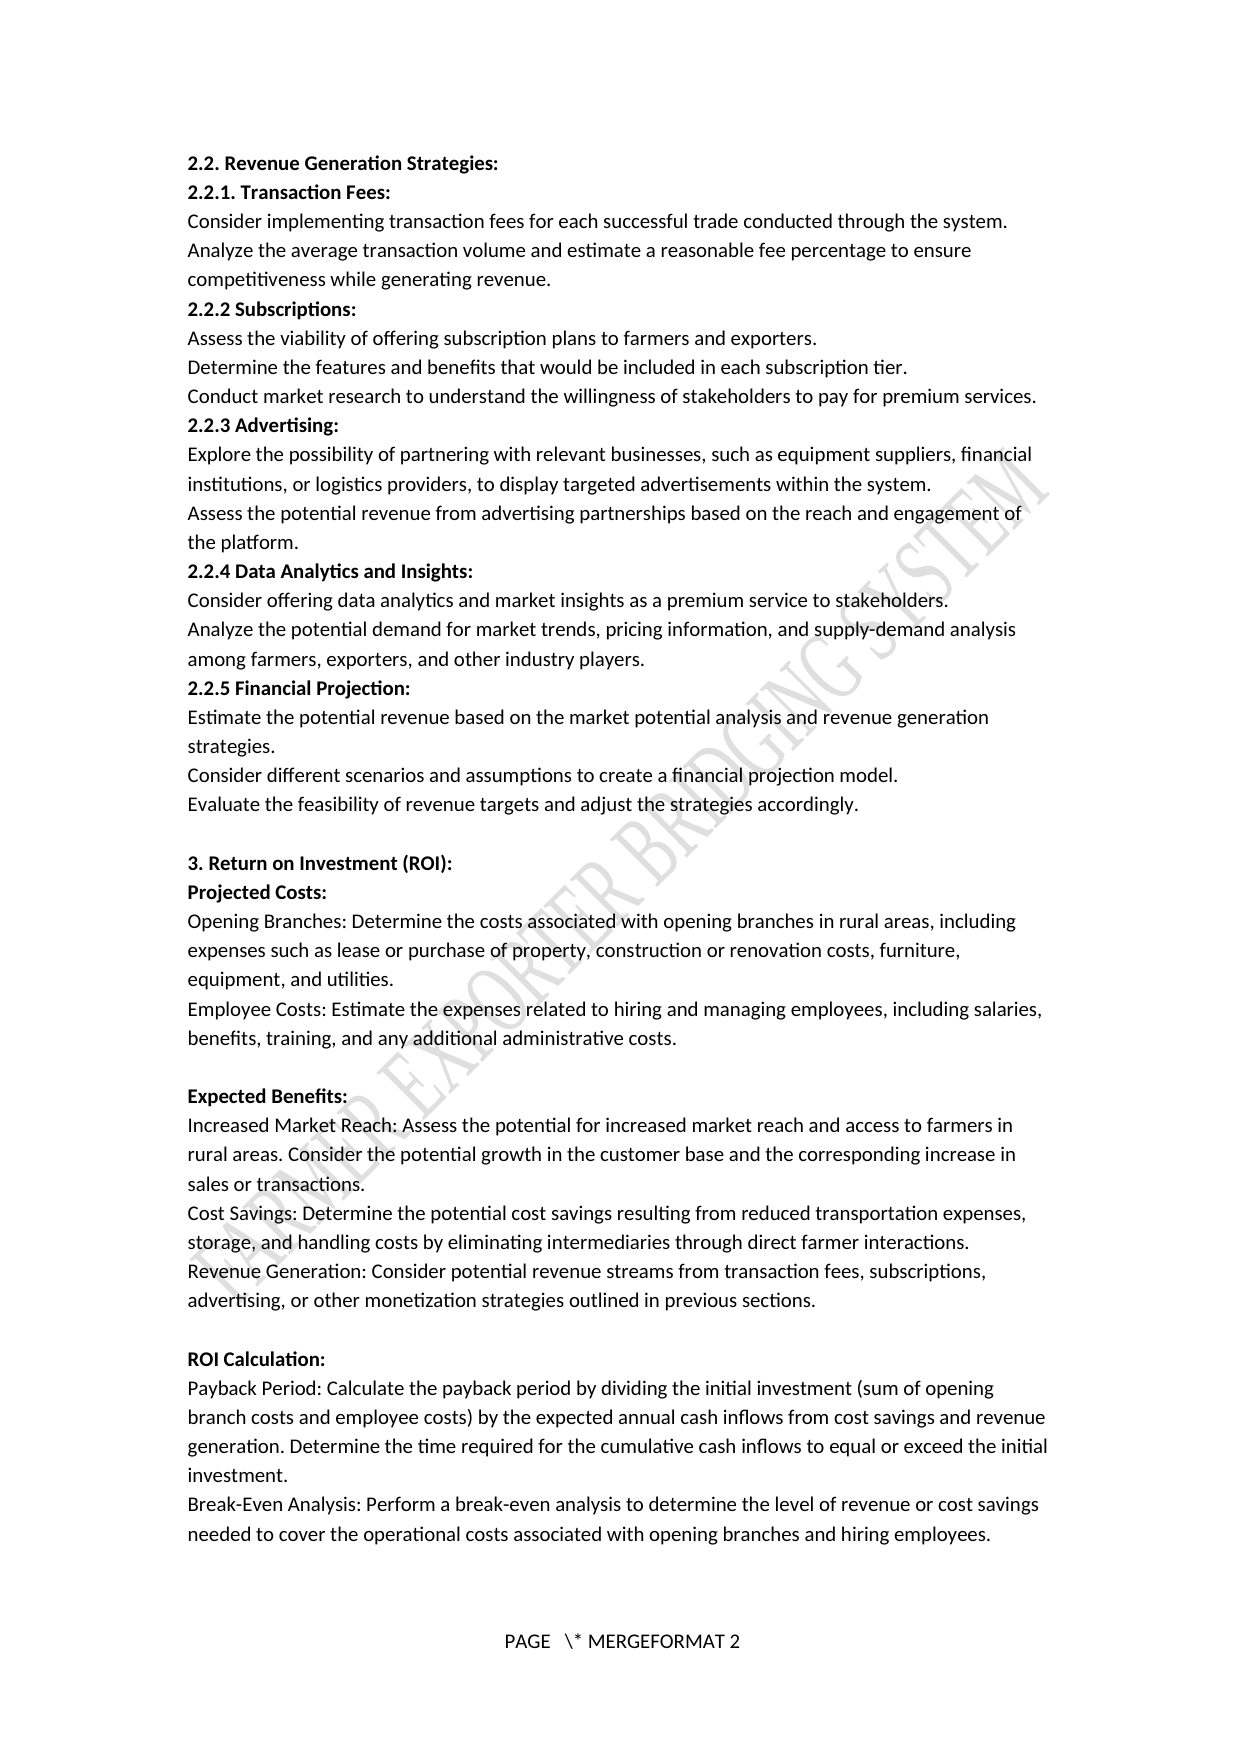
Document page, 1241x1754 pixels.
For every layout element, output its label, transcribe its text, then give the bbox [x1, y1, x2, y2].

text 2.2. Revenue Generation Strategies: [187, 150, 1053, 175]
text Opening Branches: Determine the costs associated with opening branches in rural areas, including expenses such as lease or purchase of property, construction or renovation costs, furniture, equipment, and utilities. [187, 908, 1053, 992]
text Break-Even Analysis: Perform a break-even analysis to determine the level of revenue or cost savings needed to cover the operational costs associated with opening branches and hiring employees. [187, 1492, 1053, 1546]
text Evaluate the feasibility of revenue targets and adjust the strategies accordingly. [187, 792, 1053, 817]
text Consider implementing transaction fees for each successful trade conducted through the system. [187, 208, 1053, 234]
text Increased Market Reach: Assess the potential for increased market reach and access to farmers in rural areas. Consider the potential growth in the customer base and the corresponding increase in sales or transactions. [187, 1112, 1053, 1196]
text Analyze the average transaction volume and estimate a reasonable fee percentage to ensure competitiveness while generating revenue. [187, 237, 1053, 292]
text 3. Return on Investment (ROI): [187, 850, 1053, 875]
text Expected Benefits: [187, 1083, 1053, 1109]
text Payback Period: Calculate the payback period by dividing the initial investment (sum of opening branch costs and employee costs) by the expected annual cash inflows from cost savings and revenue generation. Determine the time required for the cumulative cash inflows to equal or exceed the initial investment. [187, 1375, 1053, 1488]
text 2.2.2 Subscriptions: [187, 296, 1053, 321]
text Assess the viability of offering subscription plans to farmers and exporters. [187, 325, 1053, 350]
text Cost Savings: Determine the potential cost savings resulting from reduced transportation expenses, storage, and handling costs by eliminating intermediaries through direct farmer interactions. [187, 1200, 1053, 1254]
text Determine the features and benefits that would be included in each subscription tier. [187, 354, 1053, 379]
text 2.2.1. Transaction Fees: [187, 179, 1053, 204]
text Consider offering data analytics and market insights as a premium service to stakeholders. [187, 587, 1053, 613]
text Consider different scenarios and assumptions to create a financial projection model. [187, 762, 1053, 788]
text Analyze the potential demand for market trends, pricing information, and supply-demand analysis among farmers, exporters, and other industry players. [187, 617, 1053, 671]
text 2.2.5 Financial Projection: [187, 675, 1053, 700]
text Conduct market research to understand the willingness of stakeholders to pay for premium services. [187, 383, 1053, 409]
text 2.2.3 Advertising: [187, 412, 1053, 438]
text 2.2.4 Data Analytics and Insights: [187, 558, 1053, 584]
text Employee Costs: Estimate the expenses related to hiring and managing employees, including salaries, benefits, training, and any additional administrative costs. [187, 996, 1053, 1050]
text Projected Costs: [187, 879, 1053, 904]
text Assess the potential revenue from advertising partnerships based on the reach and engagement of the platform. [187, 500, 1053, 554]
text Explore the possibility of partnering with relevant businesses, such as equipment suppliers, financial institutions, or logistics providers, to display targeted advertisements within the system. [187, 442, 1053, 496]
text ROI Calculation: [187, 1346, 1053, 1371]
text Revenue Generation: Consider potential revenue streams from transaction fees, subscriptions, advertising, or other monetization strategies outlined in previous sections. [187, 1258, 1053, 1313]
text Estimate the potential revenue based on the market potential analysis and revenue generation strategies. [187, 704, 1053, 759]
